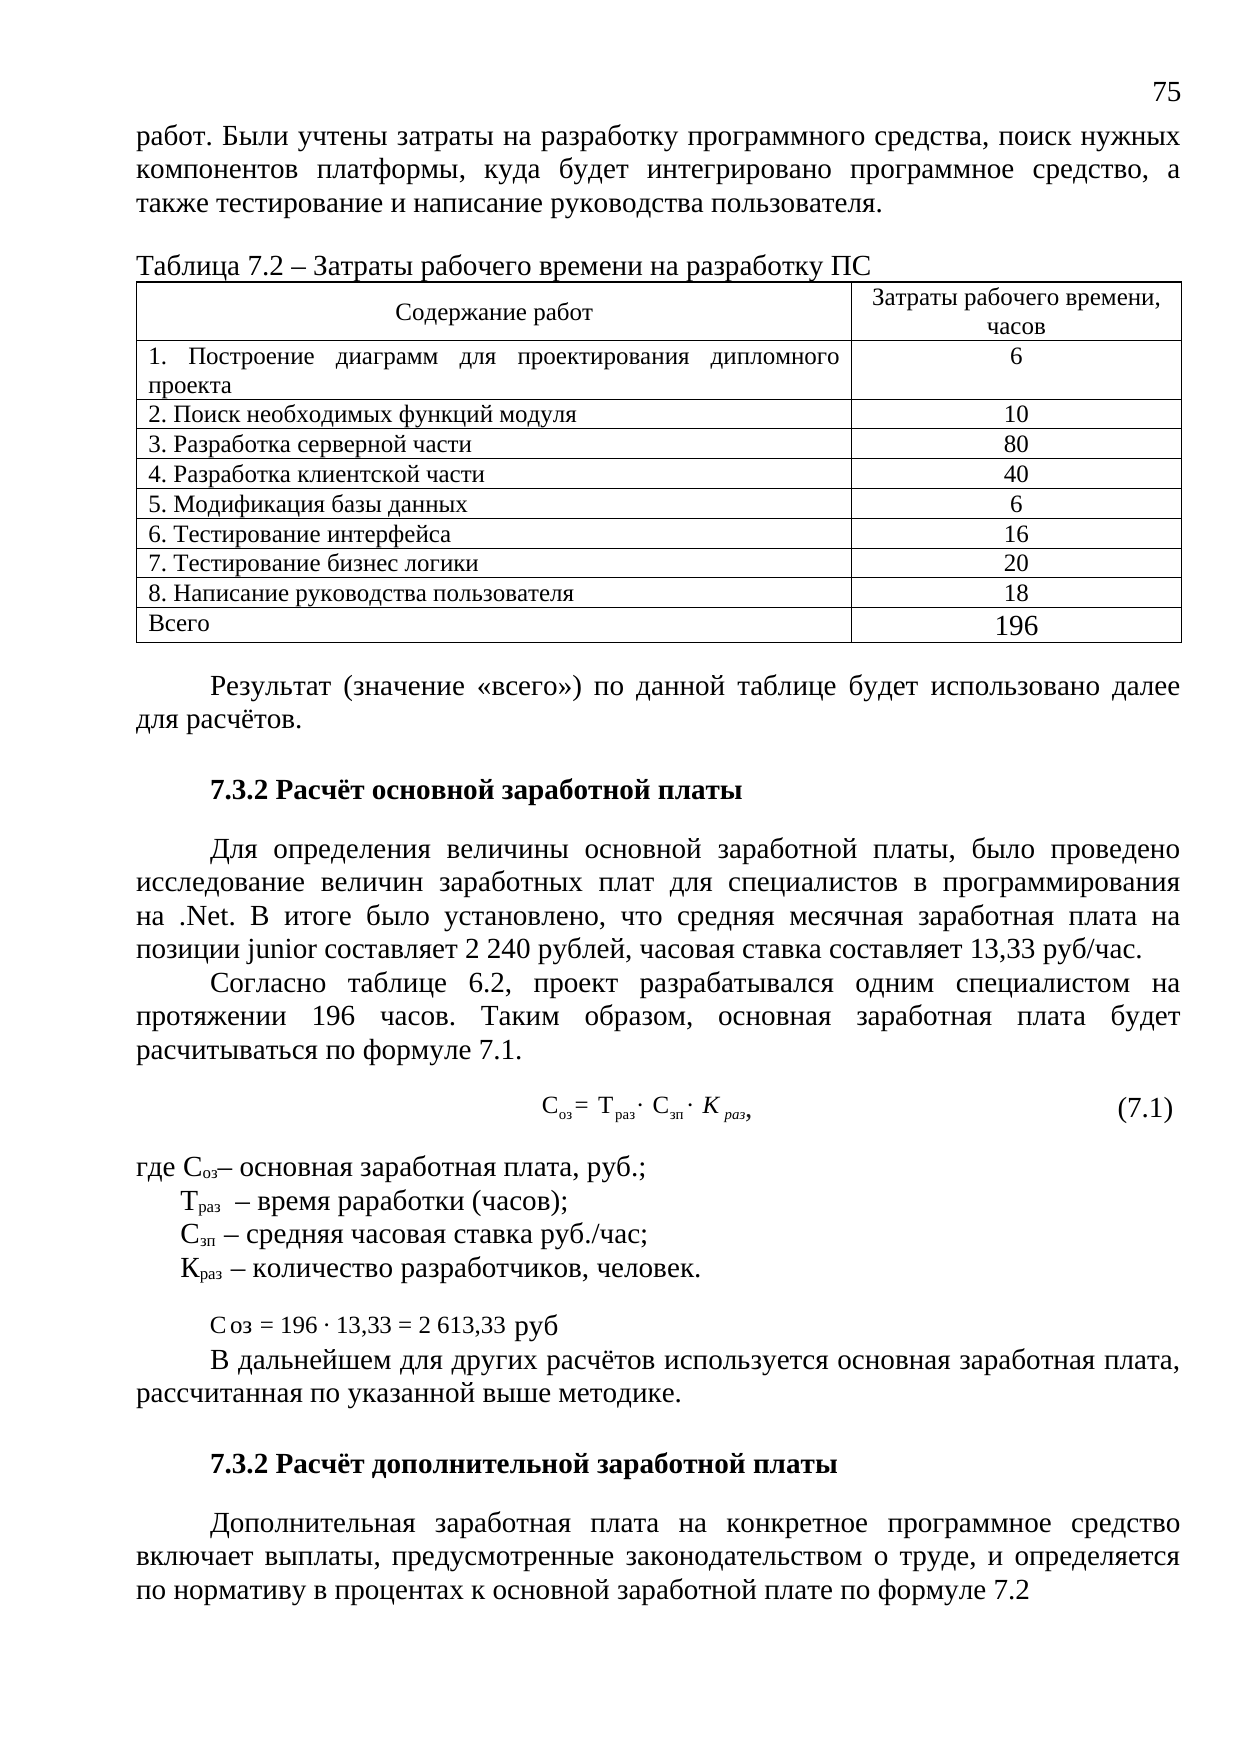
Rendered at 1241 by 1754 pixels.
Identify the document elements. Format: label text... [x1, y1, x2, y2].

table_header Содержание работ [137, 283, 851, 340]
table_cell 196 [852, 608, 1181, 642]
table_cell 2. Поиск необходимых функций модуля [137, 400, 851, 428]
text Согласно таблице 6.2, проект разрабатывался одним специалистом на протяжении 196 часов. Таким образом, основная заработная плата будет расчитываться по формуле 7.1. [136, 965, 1181, 1066]
table_cell 4. Разработка клиентской части [137, 459, 851, 488]
table_header Затраты рабочего времени, часов [852, 283, 1181, 340]
text Дополнительная заработная плата на конкретное программное средство включает выплаты, предусмотренные законодательством о труде, и определяется по нормативу в процентах к основной заработной плате по формуле 7.2 [136, 1505, 1181, 1606]
table_cell 8. Написание руководства пользователя [137, 578, 851, 607]
table_cell 18 [852, 578, 1181, 607]
text Таблица 7.2 – Затраты рабочего времени на разработку ПС [136, 248, 1181, 281]
table_cell 3. Разработка серверной части [137, 429, 851, 458]
text Краз – количество разработчиков, человек. [136, 1250, 1181, 1283]
table_cell 40 [852, 459, 1181, 488]
subtitle 7.3.2 Расчёт основной заработной платы [136, 772, 1181, 806]
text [136, 118, 1181, 219]
table_header , [136, 1066, 953, 1149]
text руб [136, 1308, 1181, 1342]
text где Соз– основная заработная плата, руб.; [136, 1149, 1181, 1183]
text Сзп – средняя часовая ставка руб./час; [136, 1216, 1181, 1250]
table_cell 6 [852, 341, 1181, 398]
table_cell 10 [852, 400, 1181, 428]
table_cell Всего [137, 608, 851, 642]
table_cell 6. Тестирование интерфейса [137, 519, 851, 547]
table_cell 5. Модификация базы данных [137, 489, 851, 518]
table_cell 16 [852, 519, 1181, 547]
table_header (7.1) [953, 1066, 1184, 1149]
table_cell 80 [852, 429, 1181, 458]
text Траз – время раработки (часов); [136, 1183, 1181, 1216]
table_cell 20 [852, 549, 1181, 577]
table_cell 7. Тестирование бизнес логики [137, 549, 851, 577]
text Для определения величины основной заработной платы, было проведено исследование величин заработных плат для специалистов в программирования на .Net. В итоге было установлено, что средняя месячная заработная плата на позиции junior составляет 2 240 рублей, часовая ставка составляет 13,33 руб/час. [136, 831, 1181, 965]
subtitle 7.3.2 Расчёт дополнительной заработной платы [136, 1446, 1181, 1480]
table_cell 6 [852, 489, 1181, 518]
table_cell 1. Построение диаграмм для проектирования дипломного проекта [137, 341, 851, 398]
text Результат (значение «всего») по данной таблице будет использовано далее для расчётов. [136, 668, 1181, 735]
text В дальнейшем для других расчётов используется основная заработная плата, рассчитанная по указанной выше методике. [136, 1342, 1181, 1409]
